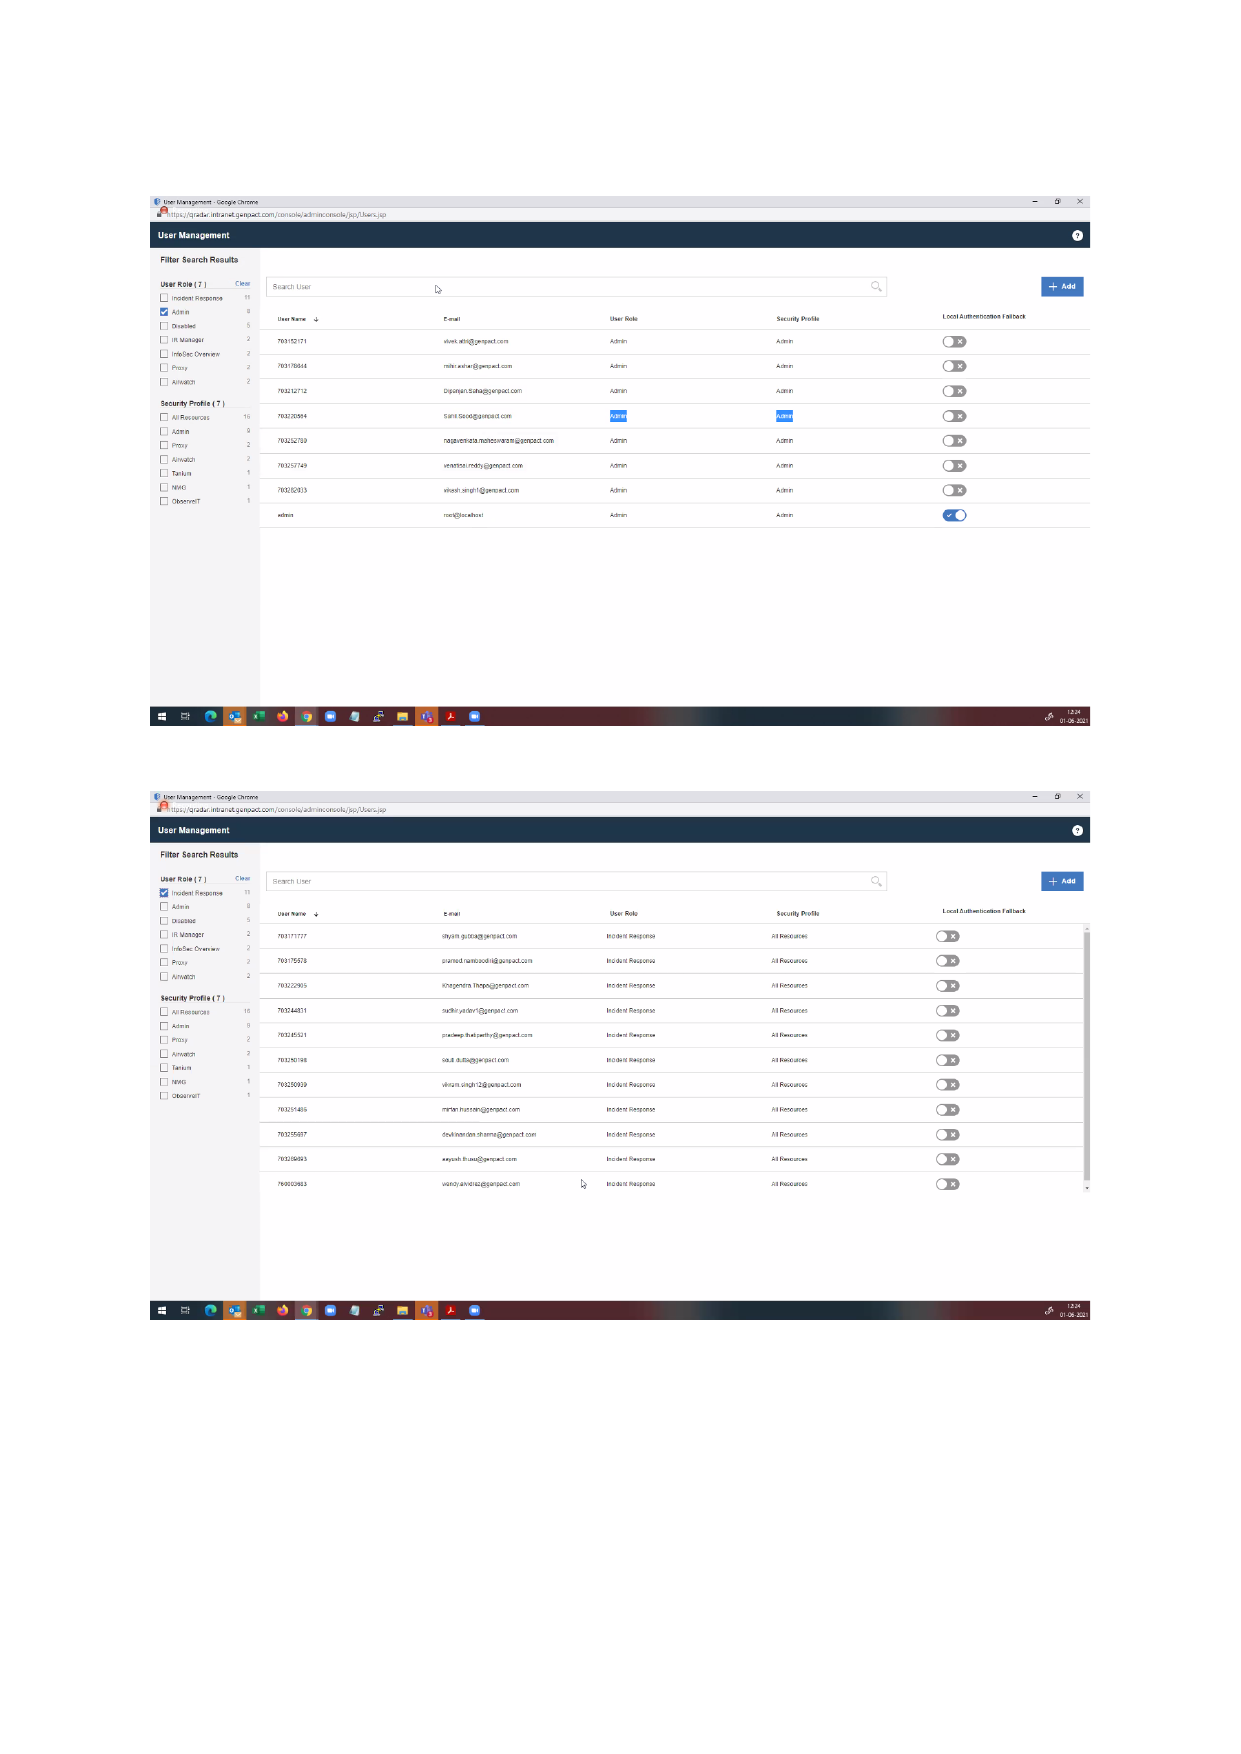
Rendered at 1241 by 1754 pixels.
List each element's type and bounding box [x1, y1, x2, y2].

picture [150, 196, 1091, 726]
picture [150, 791, 1091, 1320]
